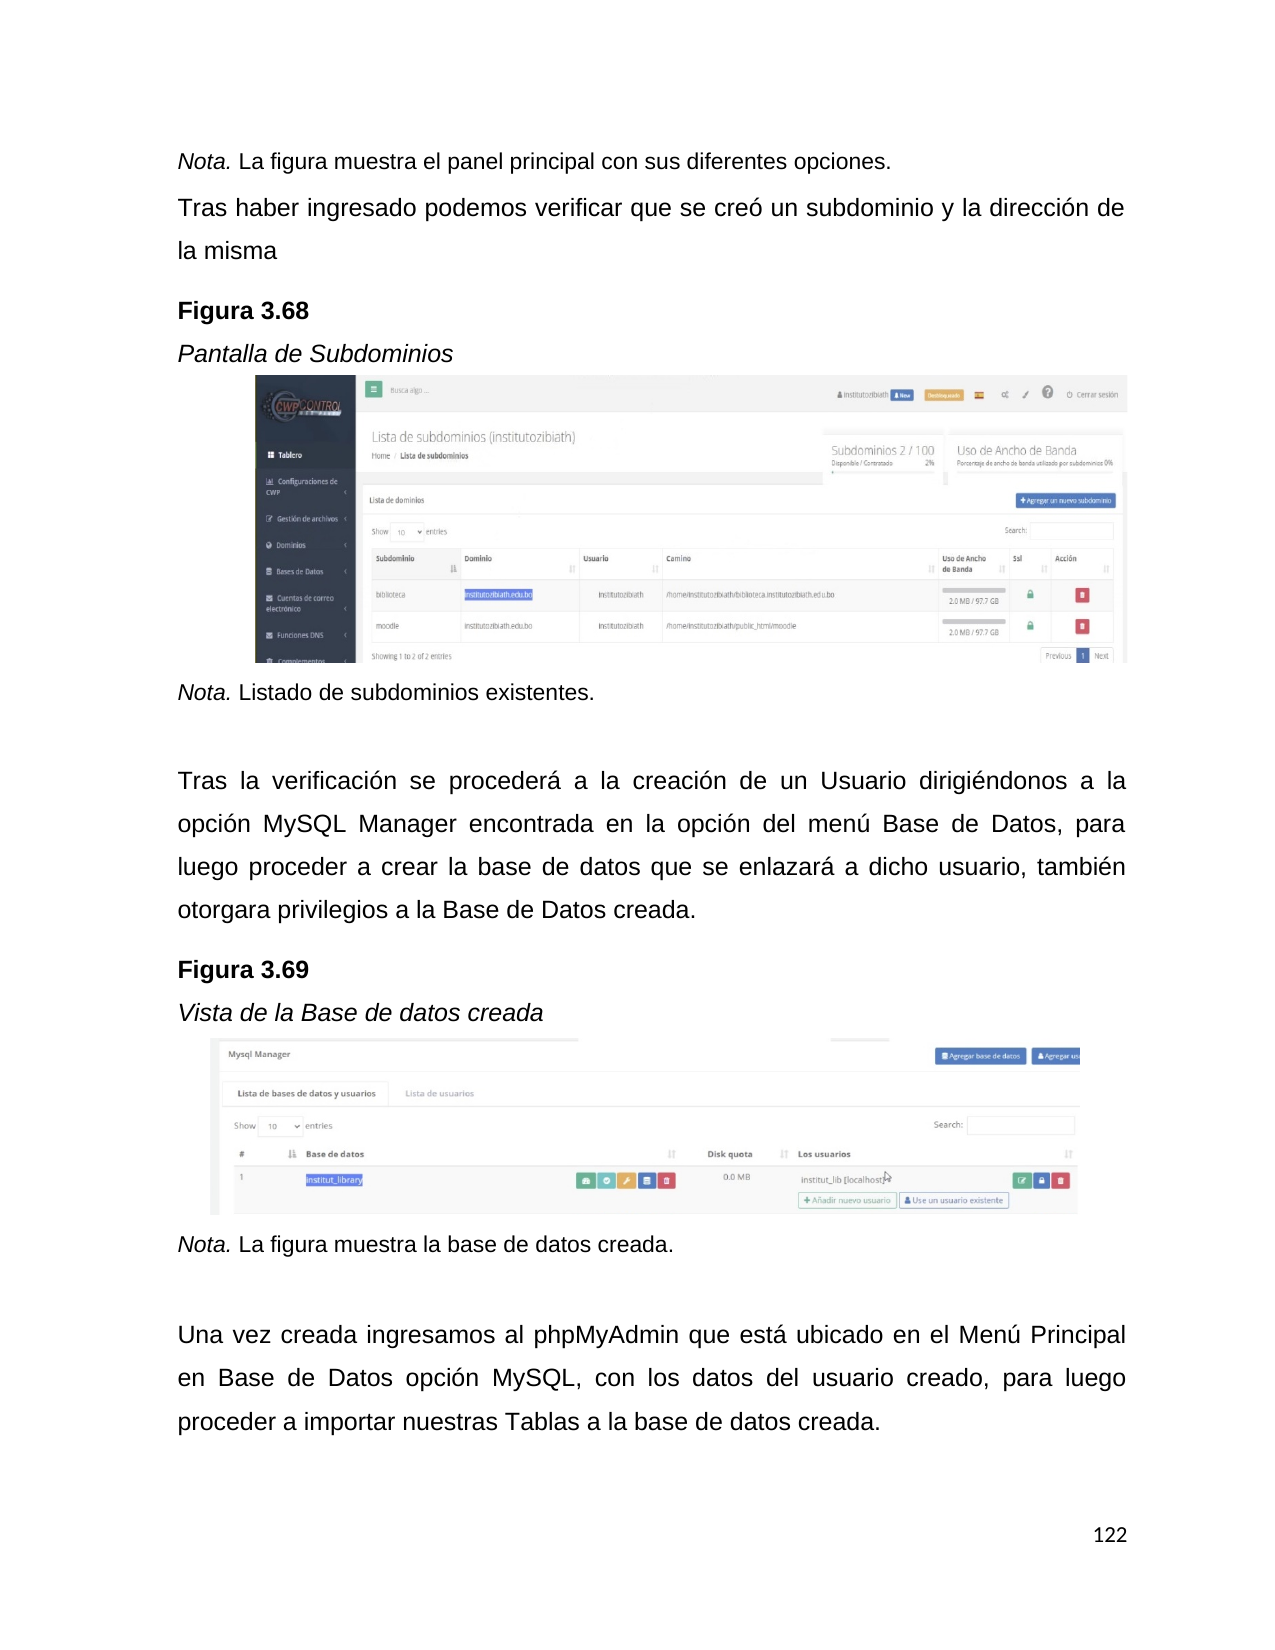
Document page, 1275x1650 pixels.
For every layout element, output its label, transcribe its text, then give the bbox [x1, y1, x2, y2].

picture [255, 375, 1128, 663]
text Figura 3.68 [177, 296, 1127, 324]
text Tras haber ingresado podemos verificar que se creó un subdominio y la dirección de la misma [177, 193, 1127, 265]
text Pantalla de Subdominios [177, 339, 1127, 368]
text Nota. La figura muestra el panel principal con sus diferentes opciones. [177, 148, 1127, 174]
text Vista de la Base de datos creada [177, 998, 1127, 1027]
text Tras la verificación se procederá a la creación de un Usuario dirigiéndonos a la opción MySQL Manager encontrada en la opción del menú Base de Datos, para luego proceder a crear la base de datos que se enlazará a dicho usuario, también otorgara privilegios a la Base de Datos creada. [177, 766, 1127, 924]
text Una vez creada ingresamos al phpMyAdmin que está ubicado en el Menú Principal en Base de Datos opción MySQL, con los datos del usuario creado, para luego proceder a importar nuestras Tablas a la base de datos creada. [177, 1320, 1127, 1435]
text Figura 3.69 [177, 955, 1127, 984]
picture [210, 1038, 1080, 1215]
